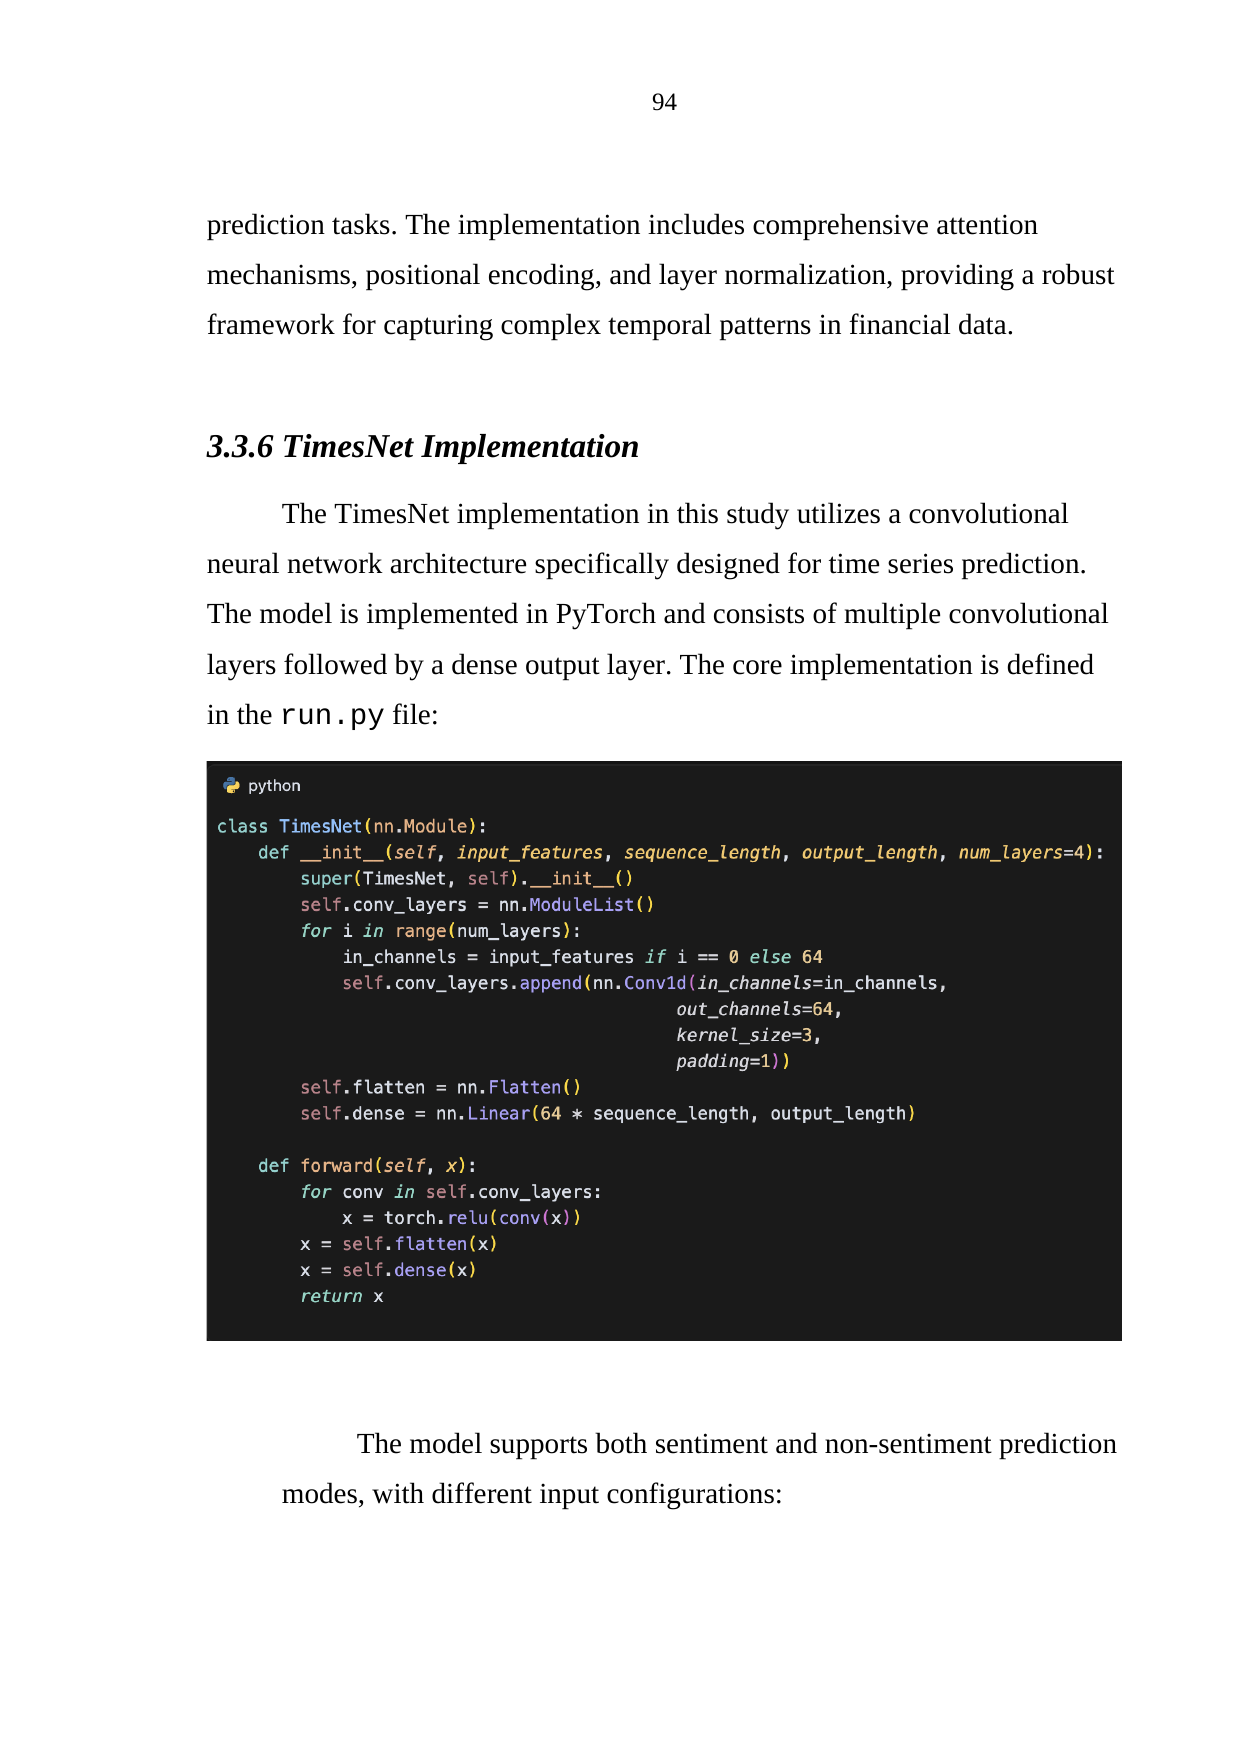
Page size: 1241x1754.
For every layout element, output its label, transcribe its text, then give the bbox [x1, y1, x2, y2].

picture [206, 761, 1122, 1341]
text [207, 207, 1122, 341]
subtitle TimesNet Implementation [207, 426, 1122, 464]
text The TimesNet implementation in this study utilizes a convolutional neural network architecture specifically designed for time series prediction. The model is implemented in PyTorch and consists of multiple convolutional layers followed by a dense output layer. The core implementation is defined in the run.py file: [207, 496, 1122, 733]
text The model supports both sentiment and non-sentiment prediction modes, with different input configurations: [282, 1426, 1122, 1510]
